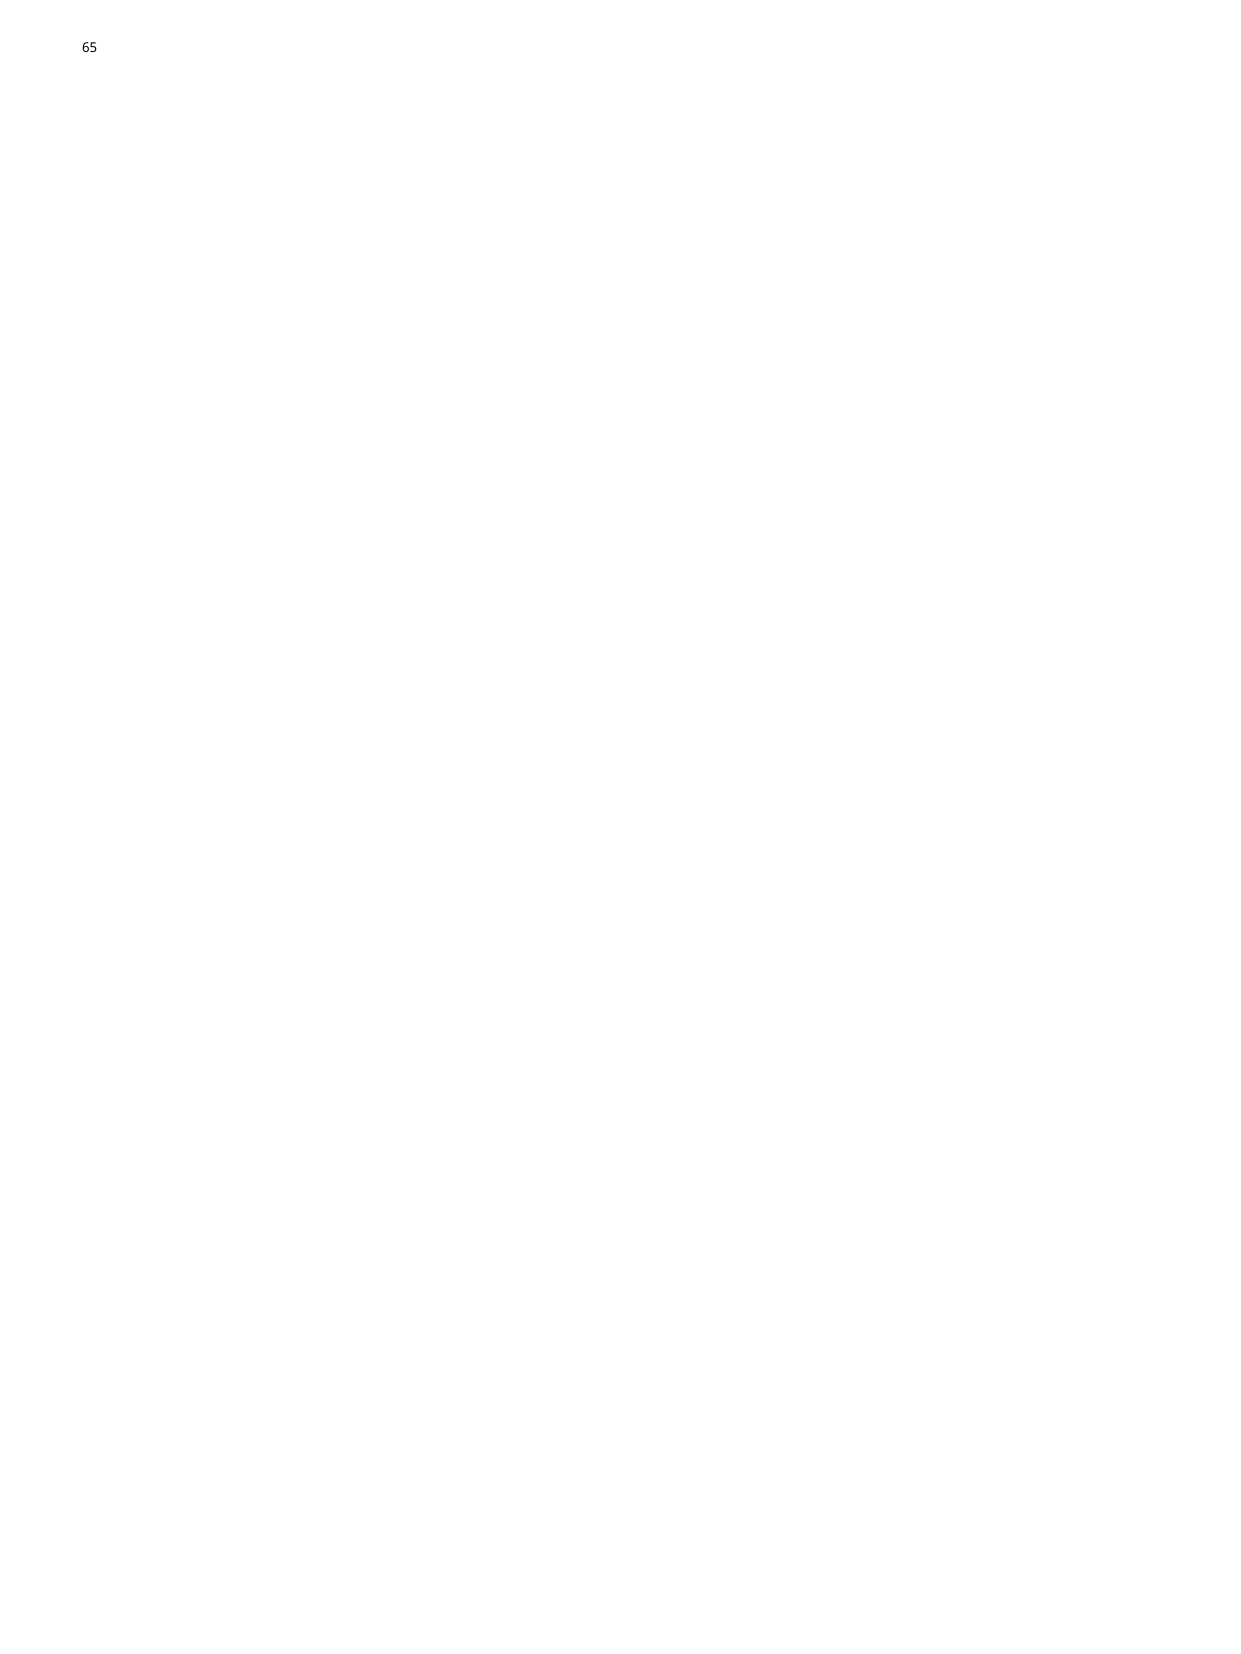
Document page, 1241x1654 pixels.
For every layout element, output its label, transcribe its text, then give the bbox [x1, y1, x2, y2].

text 65 [82, 35, 1169, 57]
